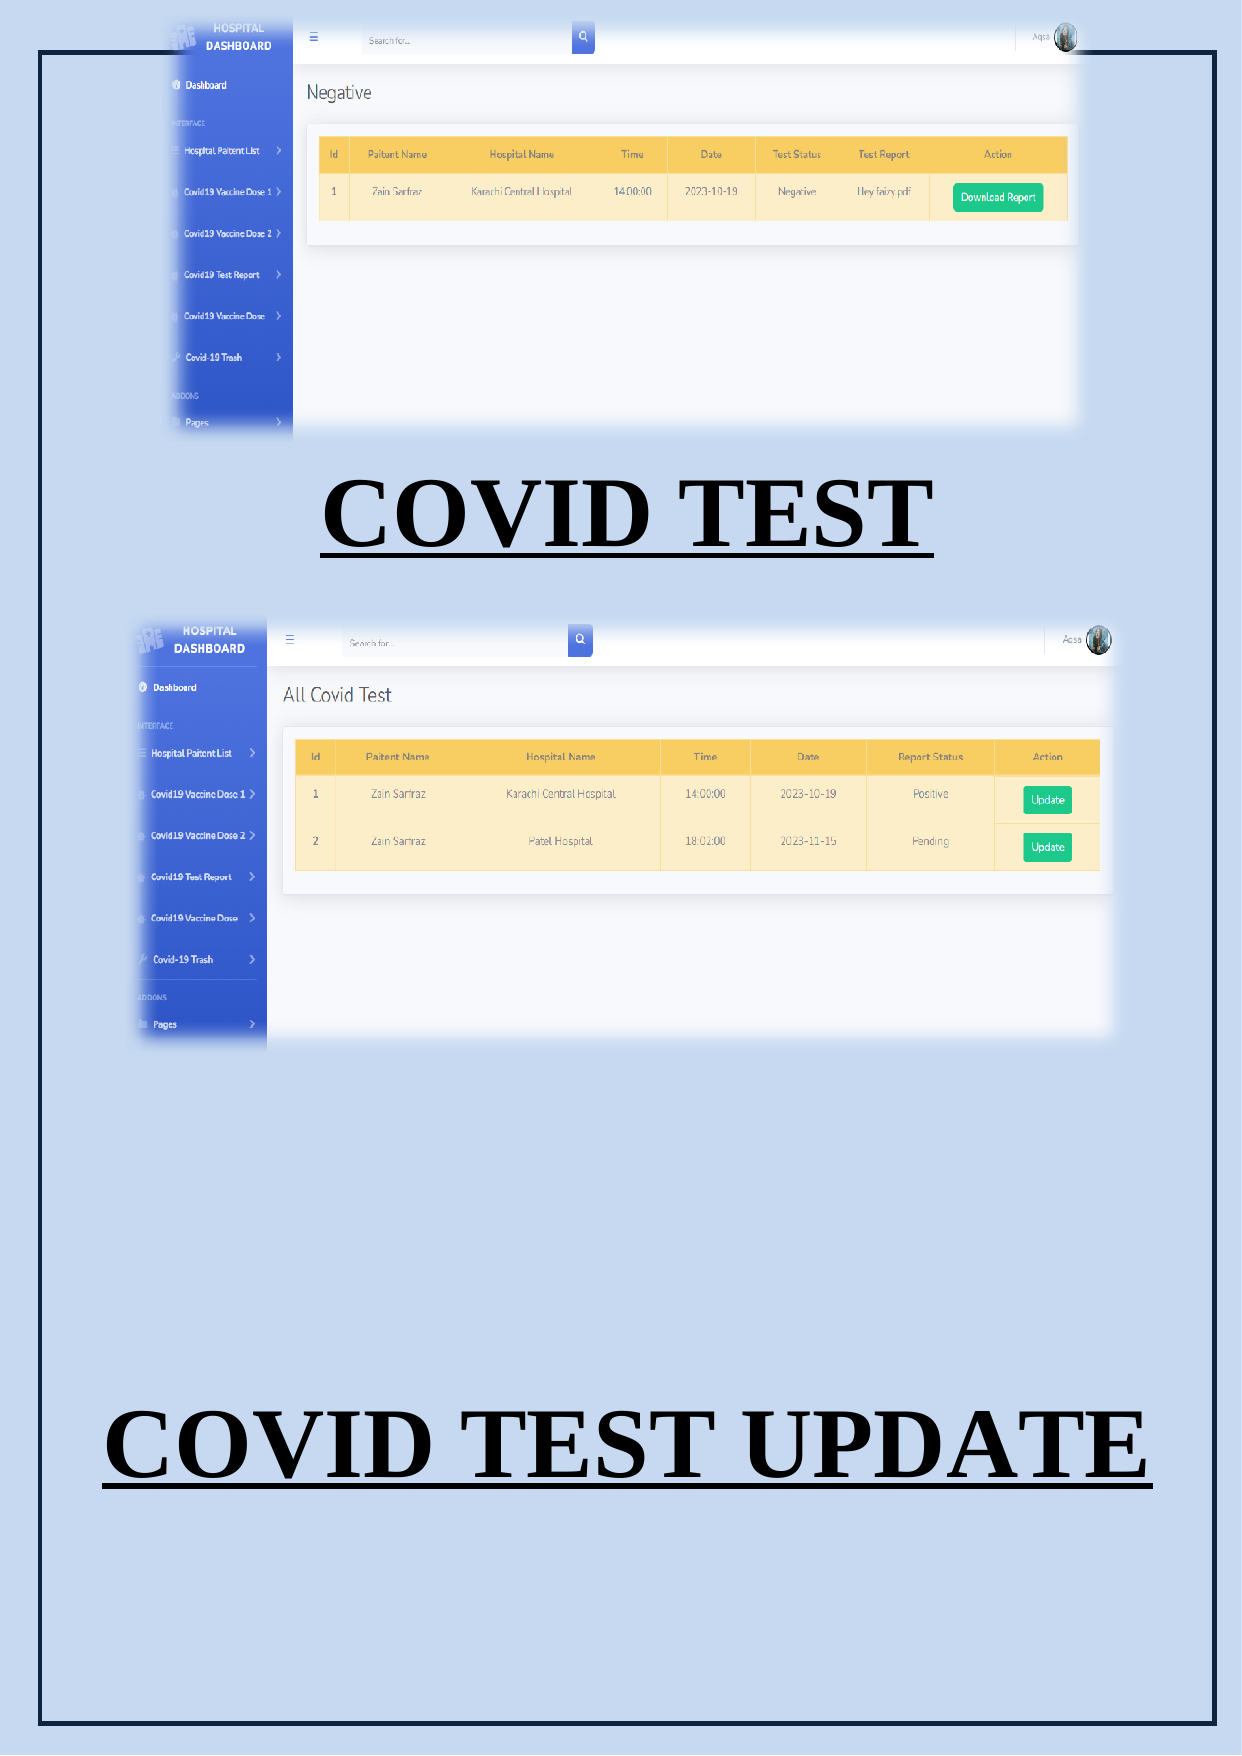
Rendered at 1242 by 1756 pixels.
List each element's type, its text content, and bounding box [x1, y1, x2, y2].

text COVID TEST UPDATE [42, 1384, 1212, 1499]
picture [175, 42, 1081, 416]
picture [153, 641, 1102, 1027]
text COVID TEST [42, 453, 1212, 568]
